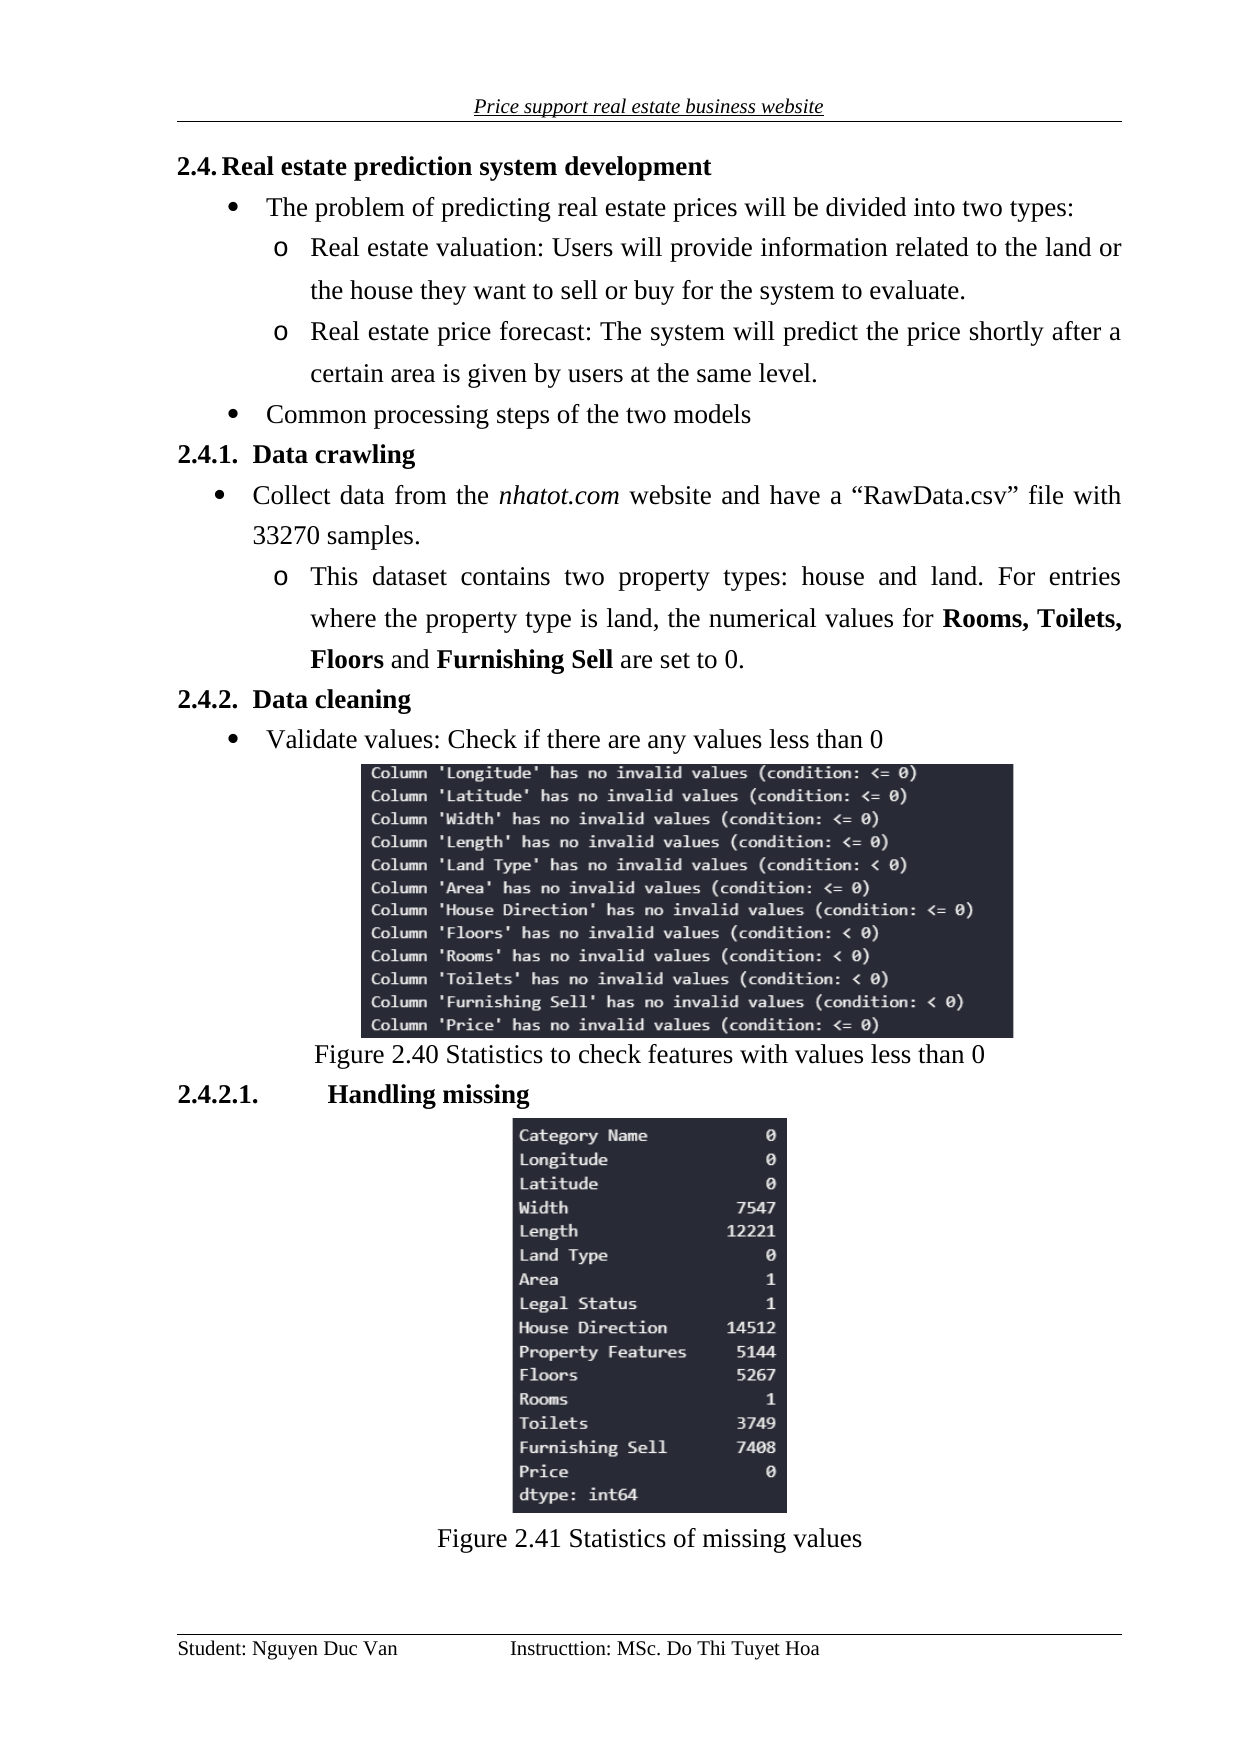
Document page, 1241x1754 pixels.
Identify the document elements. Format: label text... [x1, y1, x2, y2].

subtitle Handling missing [177, 1078, 1122, 1109]
list Real estate price forecast: The system will predict the price shortly after a certain area is given by users at the same level. [273, 314, 1122, 388]
subtitle Real estate prediction system development [177, 150, 1122, 182]
list Real estate valuation: Users will provide information related to the land or the house they want to sell or buy for the system to evaluate. [273, 231, 1122, 305]
subtitle Data cleaning [177, 683, 1122, 714]
list Collect data from the nhatot.com website and have a “RawData.csv” file with 33270 samples. [215, 479, 1122, 550]
list Validate values: Check if there are any values less than 0 [228, 724, 1122, 755]
subtitle Data crawling [177, 438, 1122, 469]
picture [361, 764, 1014, 1038]
list This dataset contains two property types: house and land. For entries where the property type is land, the numerical values for Rooms, Toilets, Floors and Furnishing Sell are set to 0. [273, 560, 1122, 674]
picture [512, 1118, 787, 1513]
list Common processing steps of the two models [228, 398, 1122, 429]
list The problem of predicting real estate prices will be divided into two types: [228, 191, 1122, 222]
